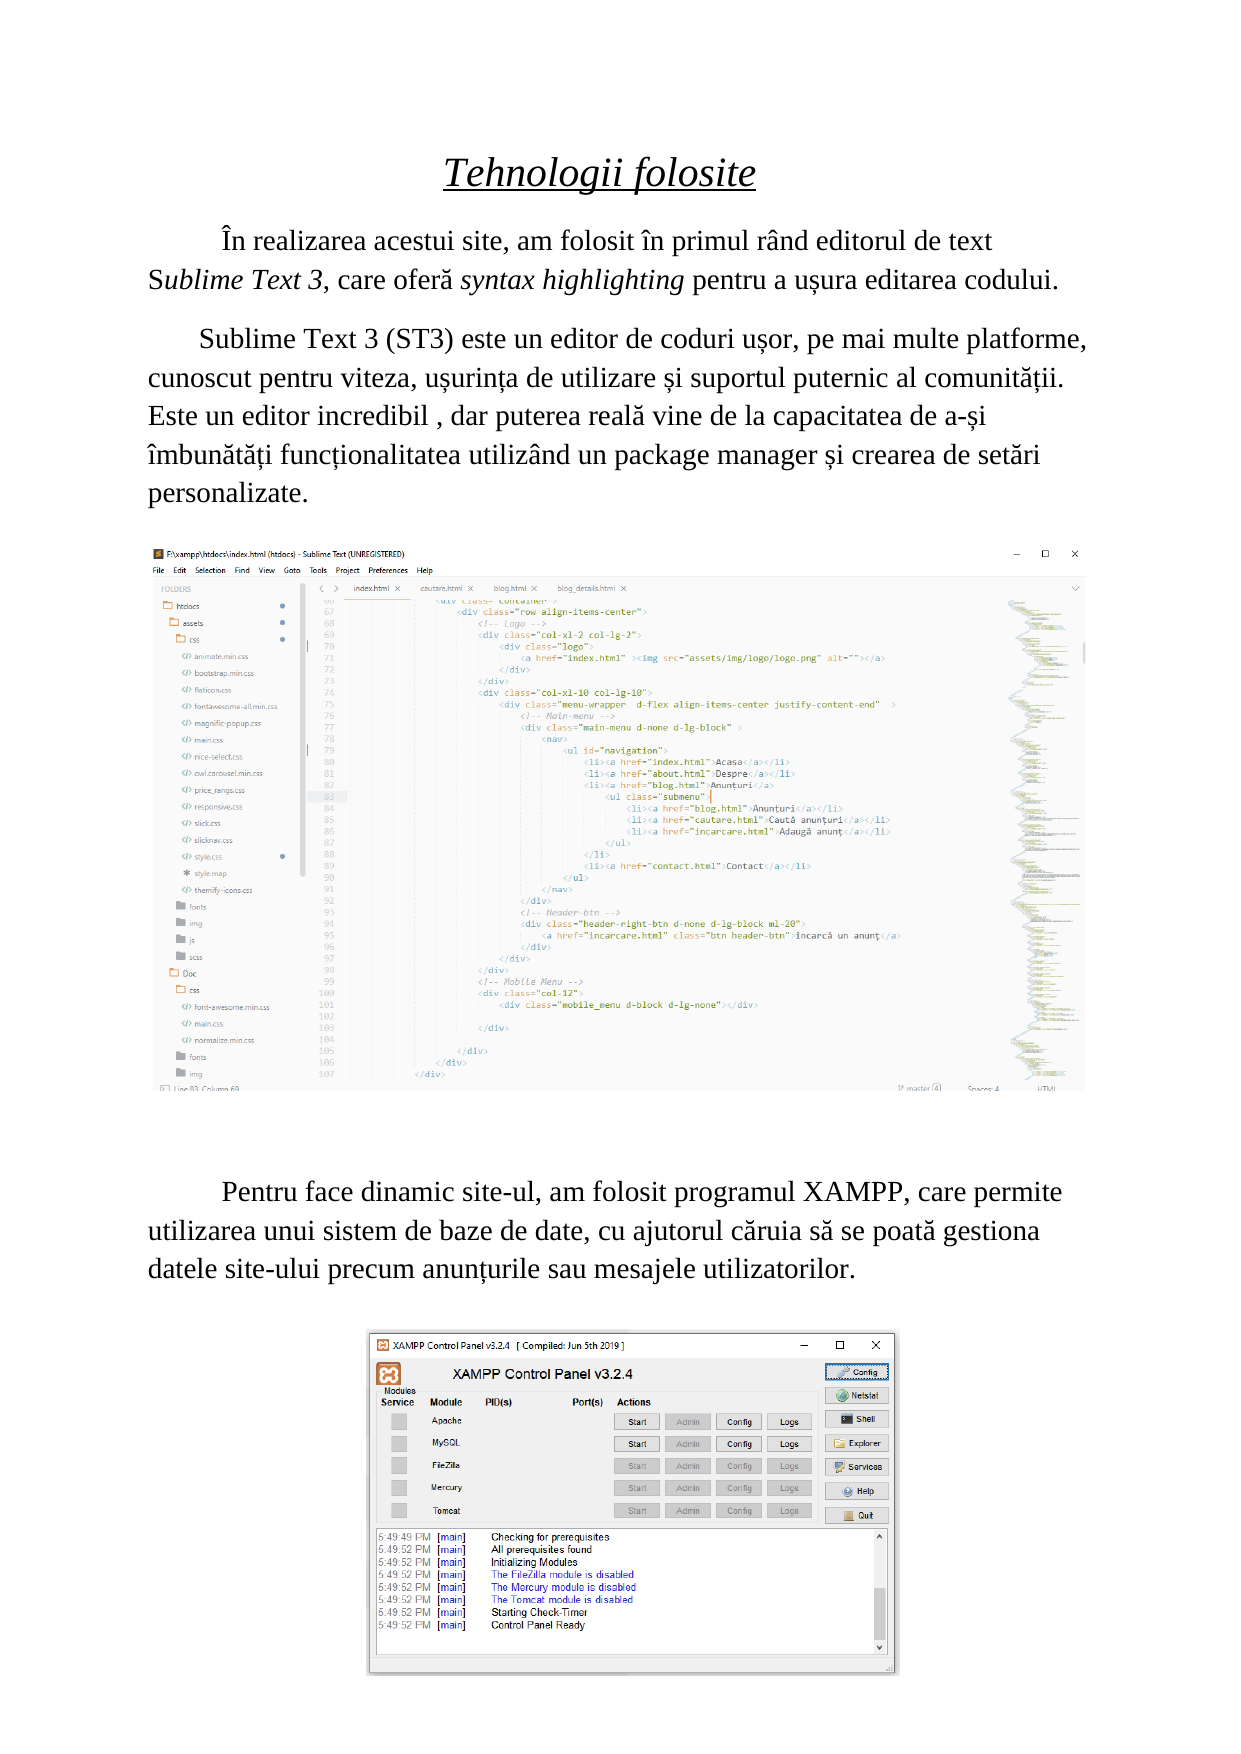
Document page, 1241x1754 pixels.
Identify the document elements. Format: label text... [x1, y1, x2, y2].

text Sublime Text 3 (ST3) este un editor de coduri ușor, pe mai multe platforme, cunoscut pentru viteza, ușurința de utilizare și suportul puternic al comunității. Este un editor incredibil , dar puterea reală vine de la capacitatea de a-și îmbunătăți funcționalitatea utilizând un package manager și crearea de setări personalizate. [148, 321, 1093, 509]
text Tehnologii folosite [369, 148, 1093, 196]
picture [366, 1329, 900, 1676]
text Pentru face dinamic site-ul, am folosit programul XAMPP, care permite utilizarea unui sistem de baze de date, cu ajutorul căruia să se poată gestiona datele site-ului precum anunțurile sau mesajele utilizatorilor. [148, 1174, 1093, 1285]
picture [152, 546, 1086, 1091]
text În realizarea acestui site, am folosit în primul rând editorul de text Sublime Text 3, care oferă syntax highlighting pentru a ușura editarea codului. [148, 223, 1093, 296]
